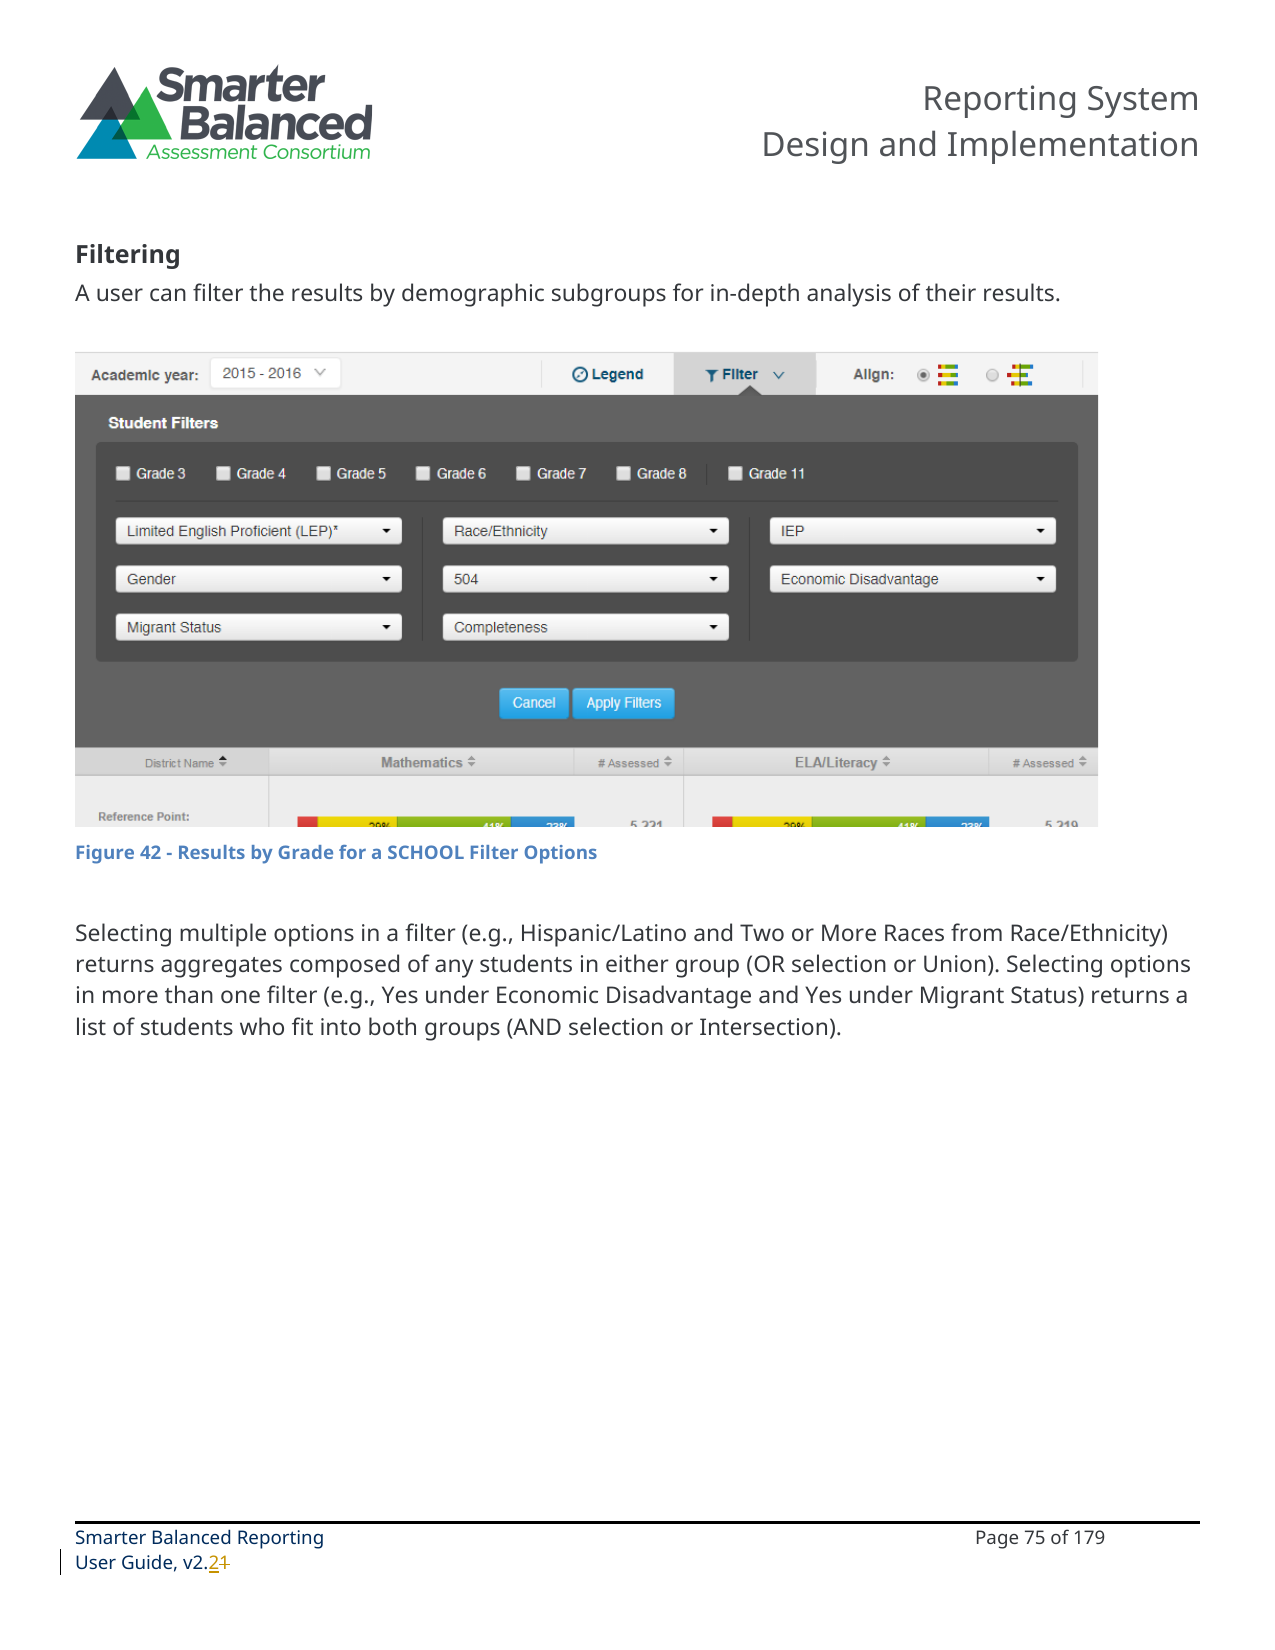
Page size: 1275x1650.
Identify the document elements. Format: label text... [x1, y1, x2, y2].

text A user can filter the results by demographic subgroups for in-depth analysis of their results. [75, 277, 1200, 308]
text Figure 42 - Results by Grade for a SCHOOL Filter Options [75, 839, 1200, 864]
picture [76, 64, 373, 159]
picture [75, 351, 1099, 827]
subtitle Filtering [75, 236, 1200, 270]
text Selecting multiple options in a filter (e.g., Hispanic/Latino and Two or More Races from Race/Ethnicity) returns aggregates composed of any students in either group (OR selection or Union). Selecting options in more than one filter (e.g., Yes under Economic Disadvantage and Yes under Migrant Status) returns a list of students who fit into both groups (AND selection or Intersection). [75, 917, 1200, 1042]
